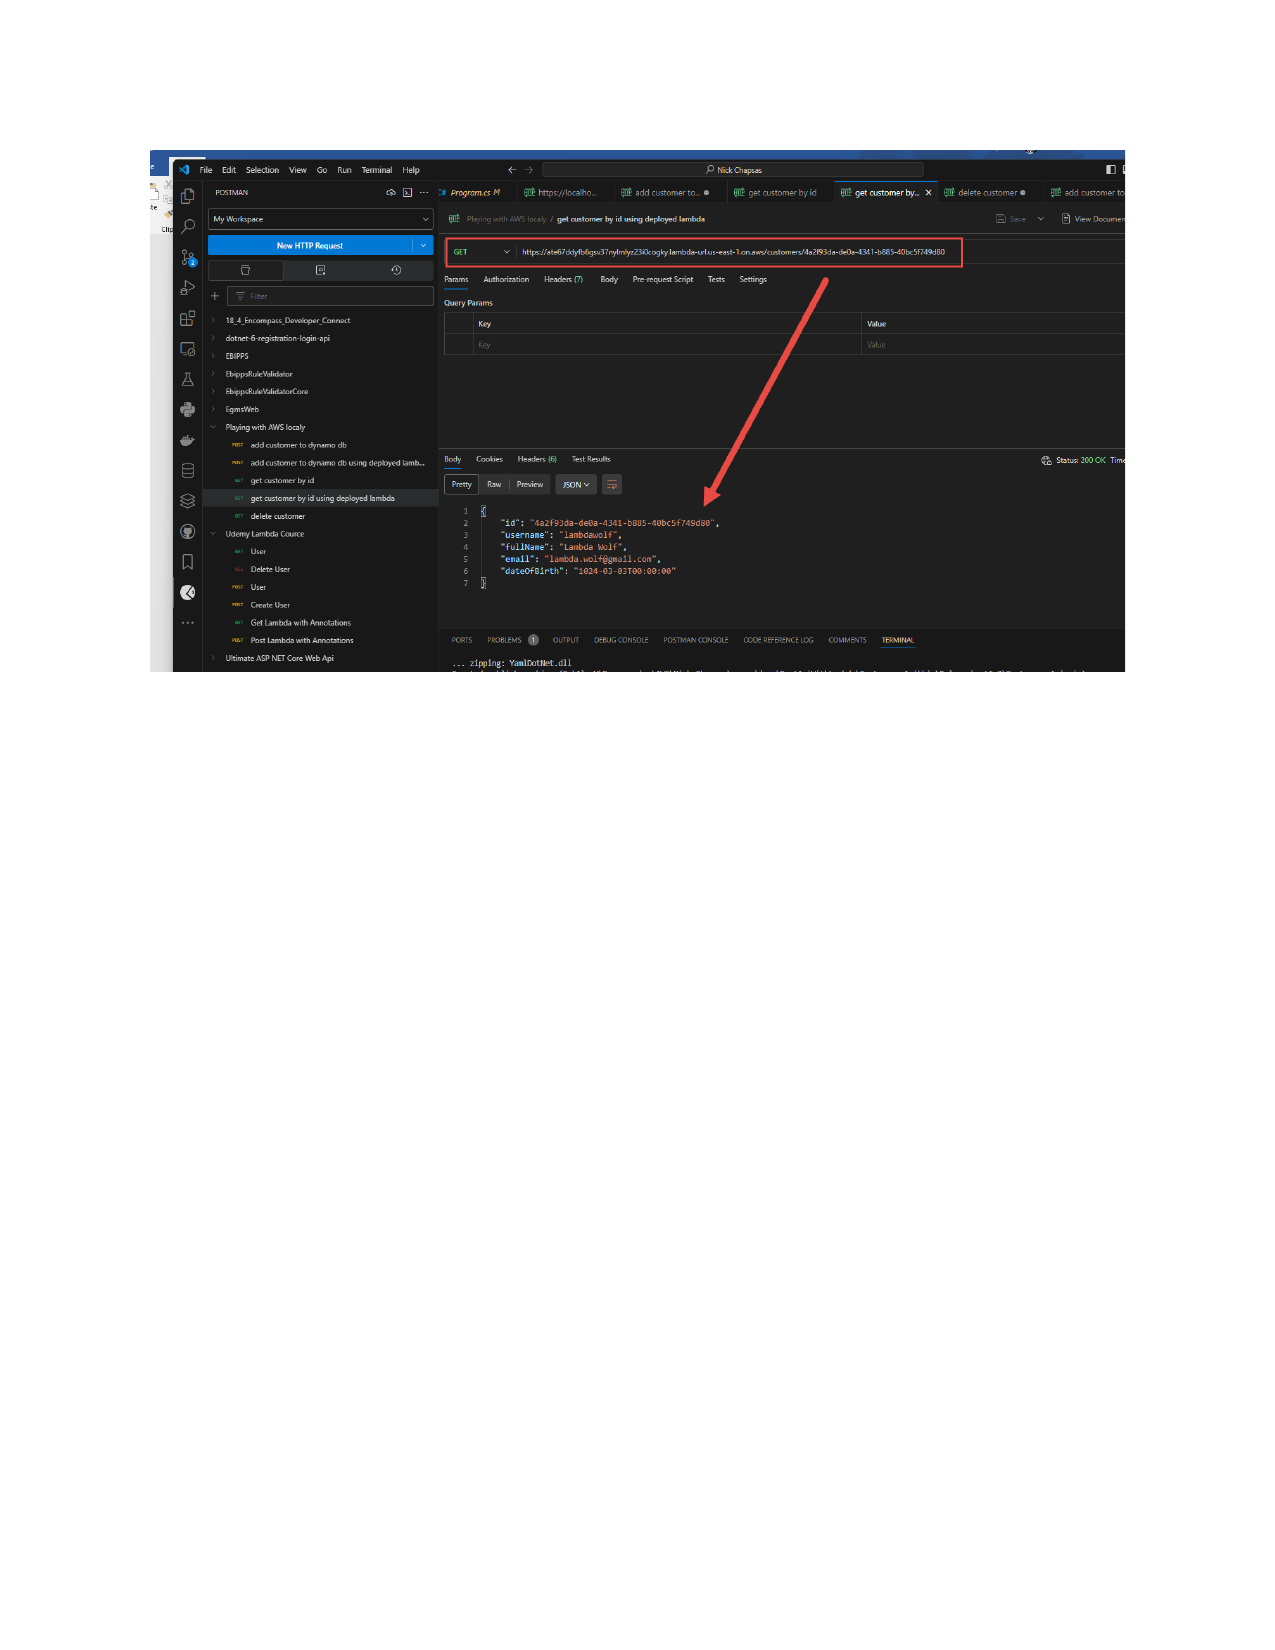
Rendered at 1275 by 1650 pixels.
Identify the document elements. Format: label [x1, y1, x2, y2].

picture [150, 150, 1125, 672]
